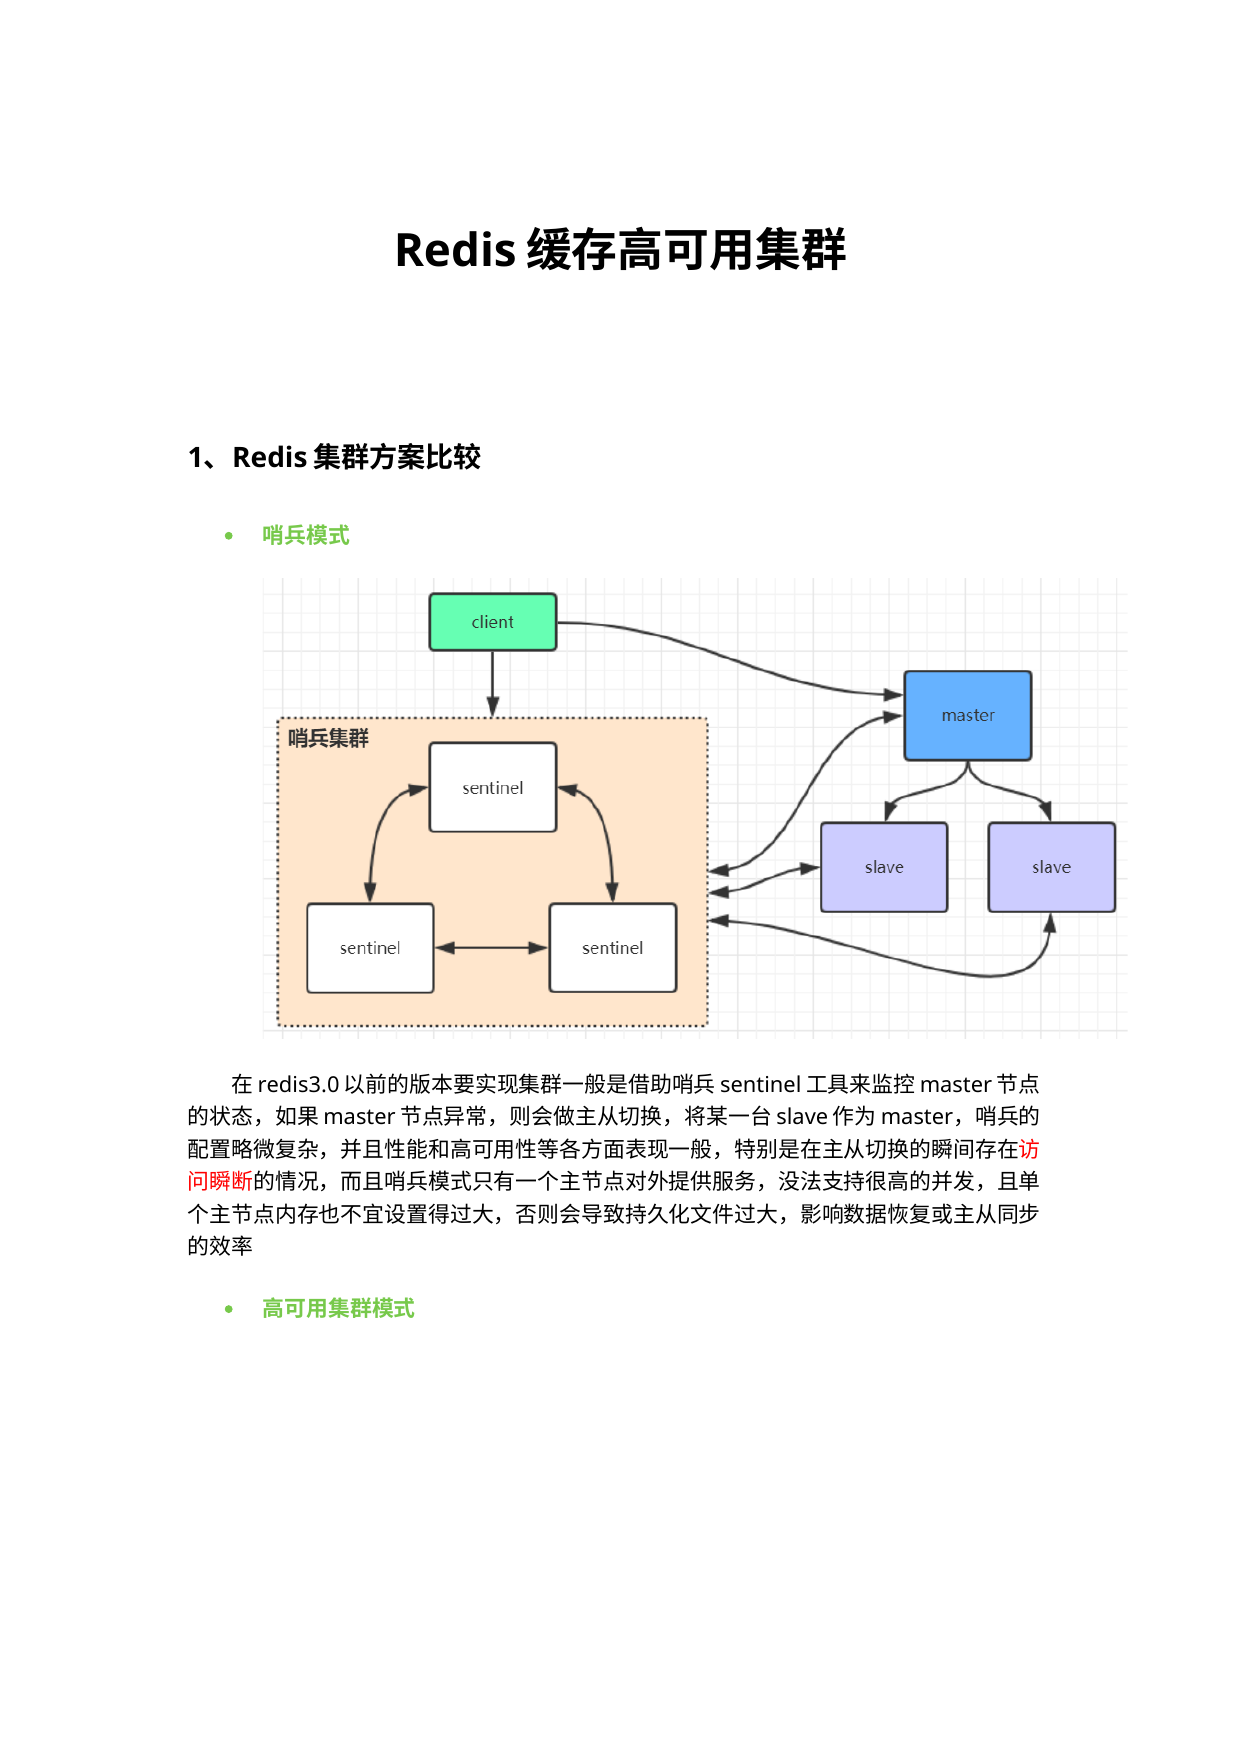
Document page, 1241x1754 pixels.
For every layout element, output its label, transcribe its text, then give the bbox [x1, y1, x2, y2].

text 在redis3.0以前的版本要实现集群一般是借助哨兵sentinel工具来监控master节点的状态，如果master节点异常，则会做主从切换，将某一台slave作为master，哨兵的配置略微复杂，并且性能和高可用性等各方面表现一般，特别是在主从切换的瞬间存在访问瞬断的情况，而且哨兵模式只有一个主节点对外提供服务，没法支持很高的并发，且单个主节点内存也不宜设置得过大，否则会导致持久化文件过大，影响数据恢复或主从同步的效率 [187, 1066, 1053, 1261]
list 哨兵模式 [225, 517, 1053, 550]
picture [262, 578, 1128, 1039]
subtitle Redis缓存高可用集群 [187, 197, 1053, 295]
list 高可用集群模式 [225, 1291, 1053, 1323]
text 1、Redis集群方案比较 [187, 423, 1053, 488]
